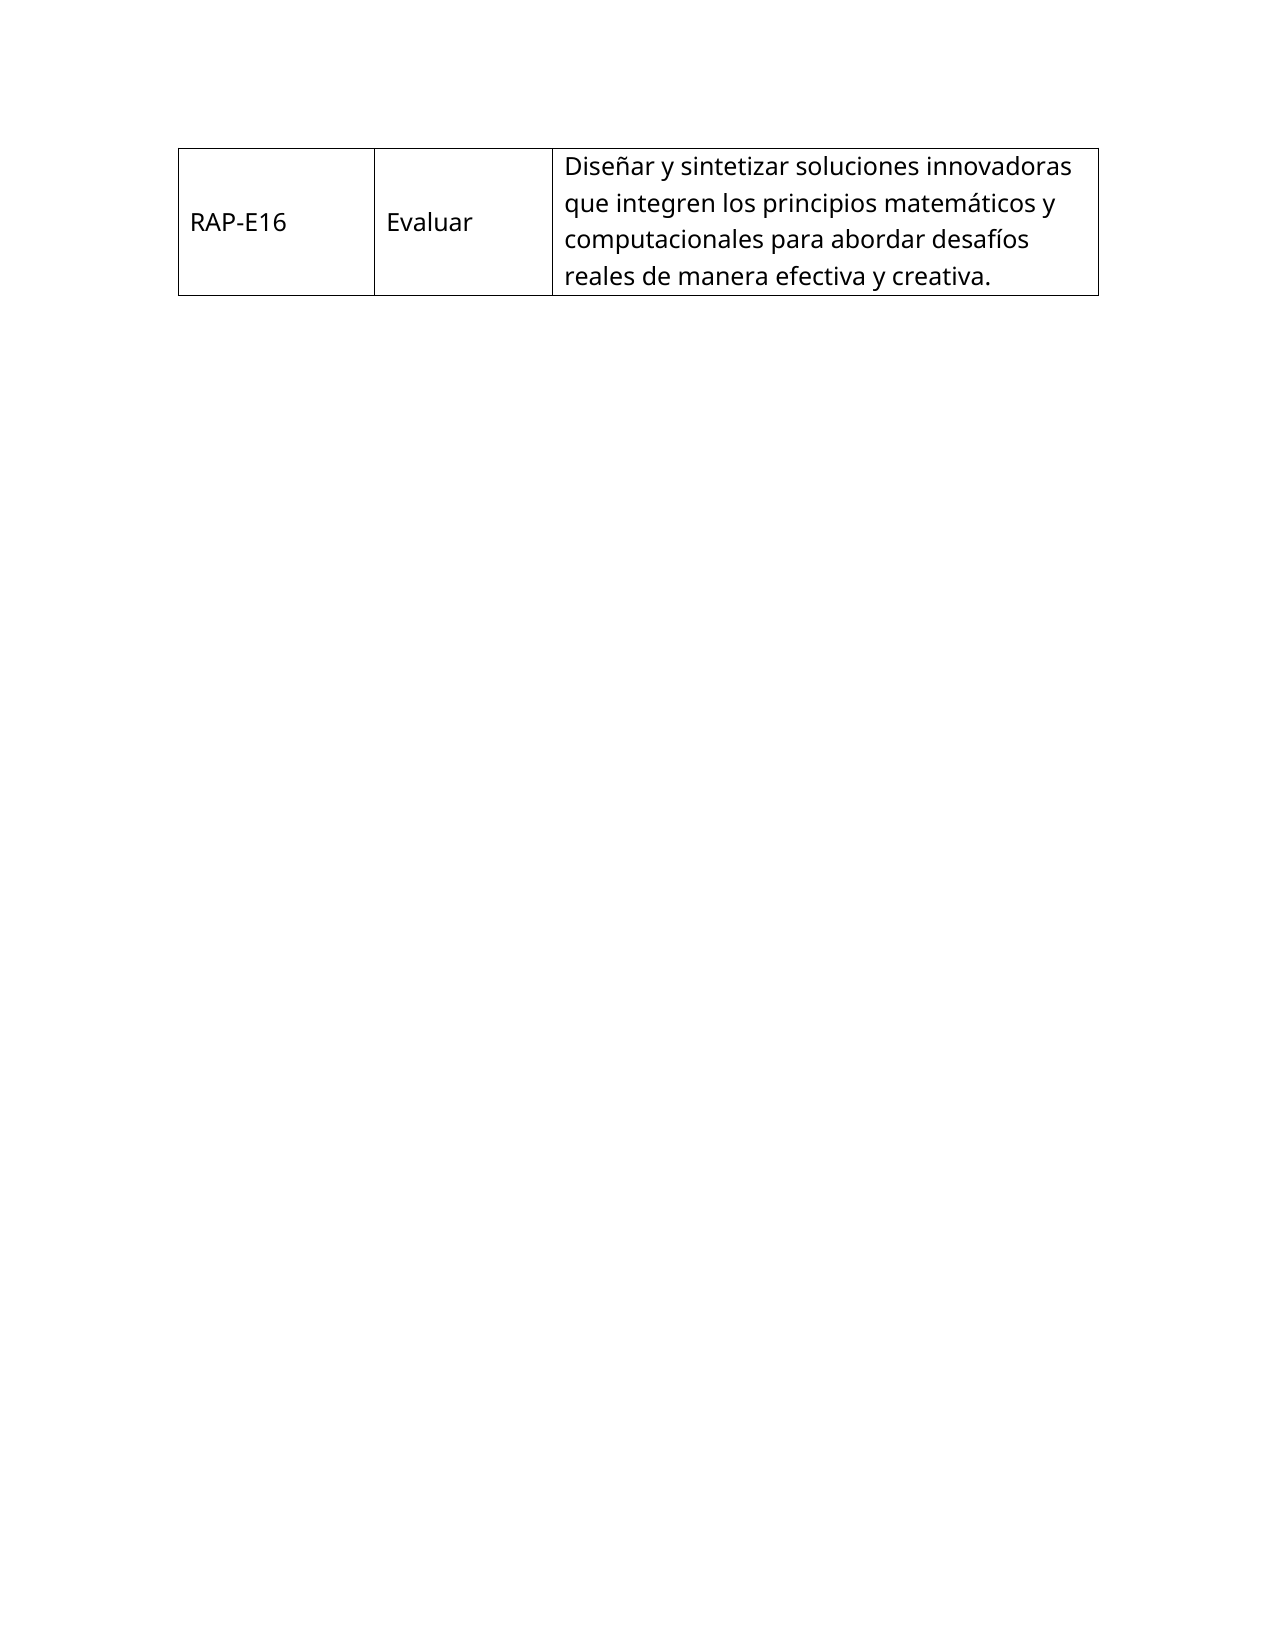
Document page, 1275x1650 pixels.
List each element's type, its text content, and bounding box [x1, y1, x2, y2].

table_cell Evaluar [375, 149, 552, 295]
table_cell Diseñar y sintetizar soluciones innovadoras que integren los principios matemáticos y computacionales para abordar desafíos reales de manera efectiva y creativa. [553, 149, 1098, 295]
table_cell RAP-E16 [179, 149, 374, 295]
